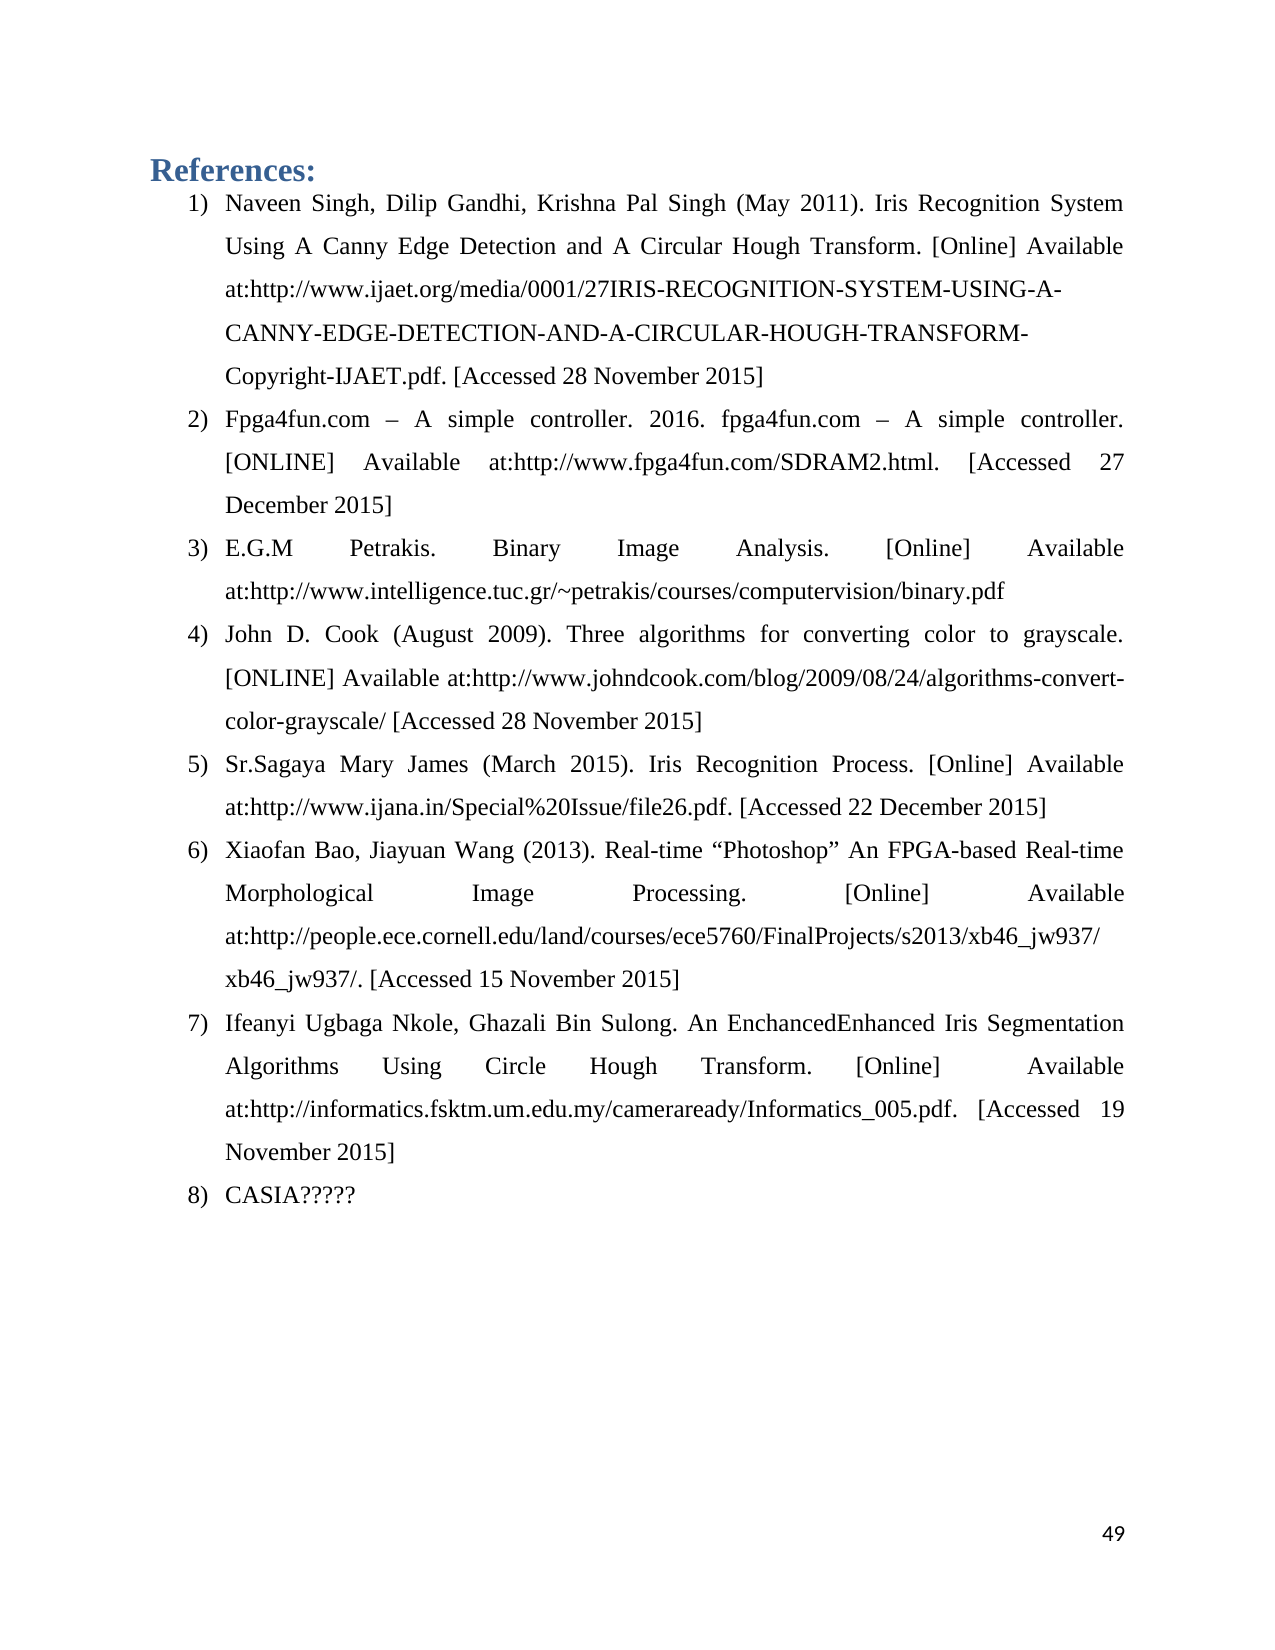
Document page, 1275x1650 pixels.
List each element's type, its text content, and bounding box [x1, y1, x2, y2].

list Fpga4fun.com – A simple controller. 2016. fpga4fun.com – A simple controller. [ONLINE] Available at:http://www.fpga4fun.com/SDRAM2.html. [Accessed 27 December 2015] [187, 404, 1125, 519]
list E.G.M Petrakis. Binary Image Analysis. [Online] Available at:http://www.intelligence.tuc.gr/~petrakis/courses/computervision/binary.pdf [187, 533, 1125, 605]
list Sr.Sagaya Mary James (March 2015). Iris Recognition Process. [Online] Available at:http://www.ijana.in/Special%20Issue/file26.pdf. [Accessed 22 December 2015] [187, 749, 1125, 821]
list Naveen Singh, Dilip Gandhi, Krishna Pal Singh (May 2011). Iris Recognition System Using A Canny Edge Detection and A Circular Hough Transform. [Online] Available at:http://www.ijaet.org/media/0001/27IRIS-RECOGNITION-SYSTEM-USING-A-CANNY-EDGE-DETECTION-AND-A-CIRCULAR-HOUGH-TRANSFORM-Copyright-IJAET.pdf. [Accessed 28 November 2015] [187, 188, 1125, 389]
subtitle References: [150, 150, 1125, 188]
list Ifeanyi Ugbaga Nkole, Ghazali Bin Sulong. An Iris Segmentation Algorithms Using Circle Hough Transform. [Online] Available at:http://informatics.fsktm.um.edu.my/cameraready/Informatics_005.pdf. [Accessed 19 November 2015] [187, 1008, 1125, 1166]
list John D. Cook (August 2009). Three algorithms for converting color to grayscale. [ONLINE] Available at:http://www.johndcook.com/blog/2009/08/24/algorithms-convert-color-grayscale/ [Accessed 28 November 2015] [187, 619, 1125, 734]
list Xiaofan Bao, Jiayuan Wang (2013). Real-time “Photoshop” An FPGA-based Real-time Morphological Image Processing. [Online] Available at:http://people.ece.cornell.edu/land/courses/ece5760/FinalProjects/s2013/xb46_jw937/xb46_jw937/. [Accessed 15 November 2015] [187, 835, 1125, 993]
